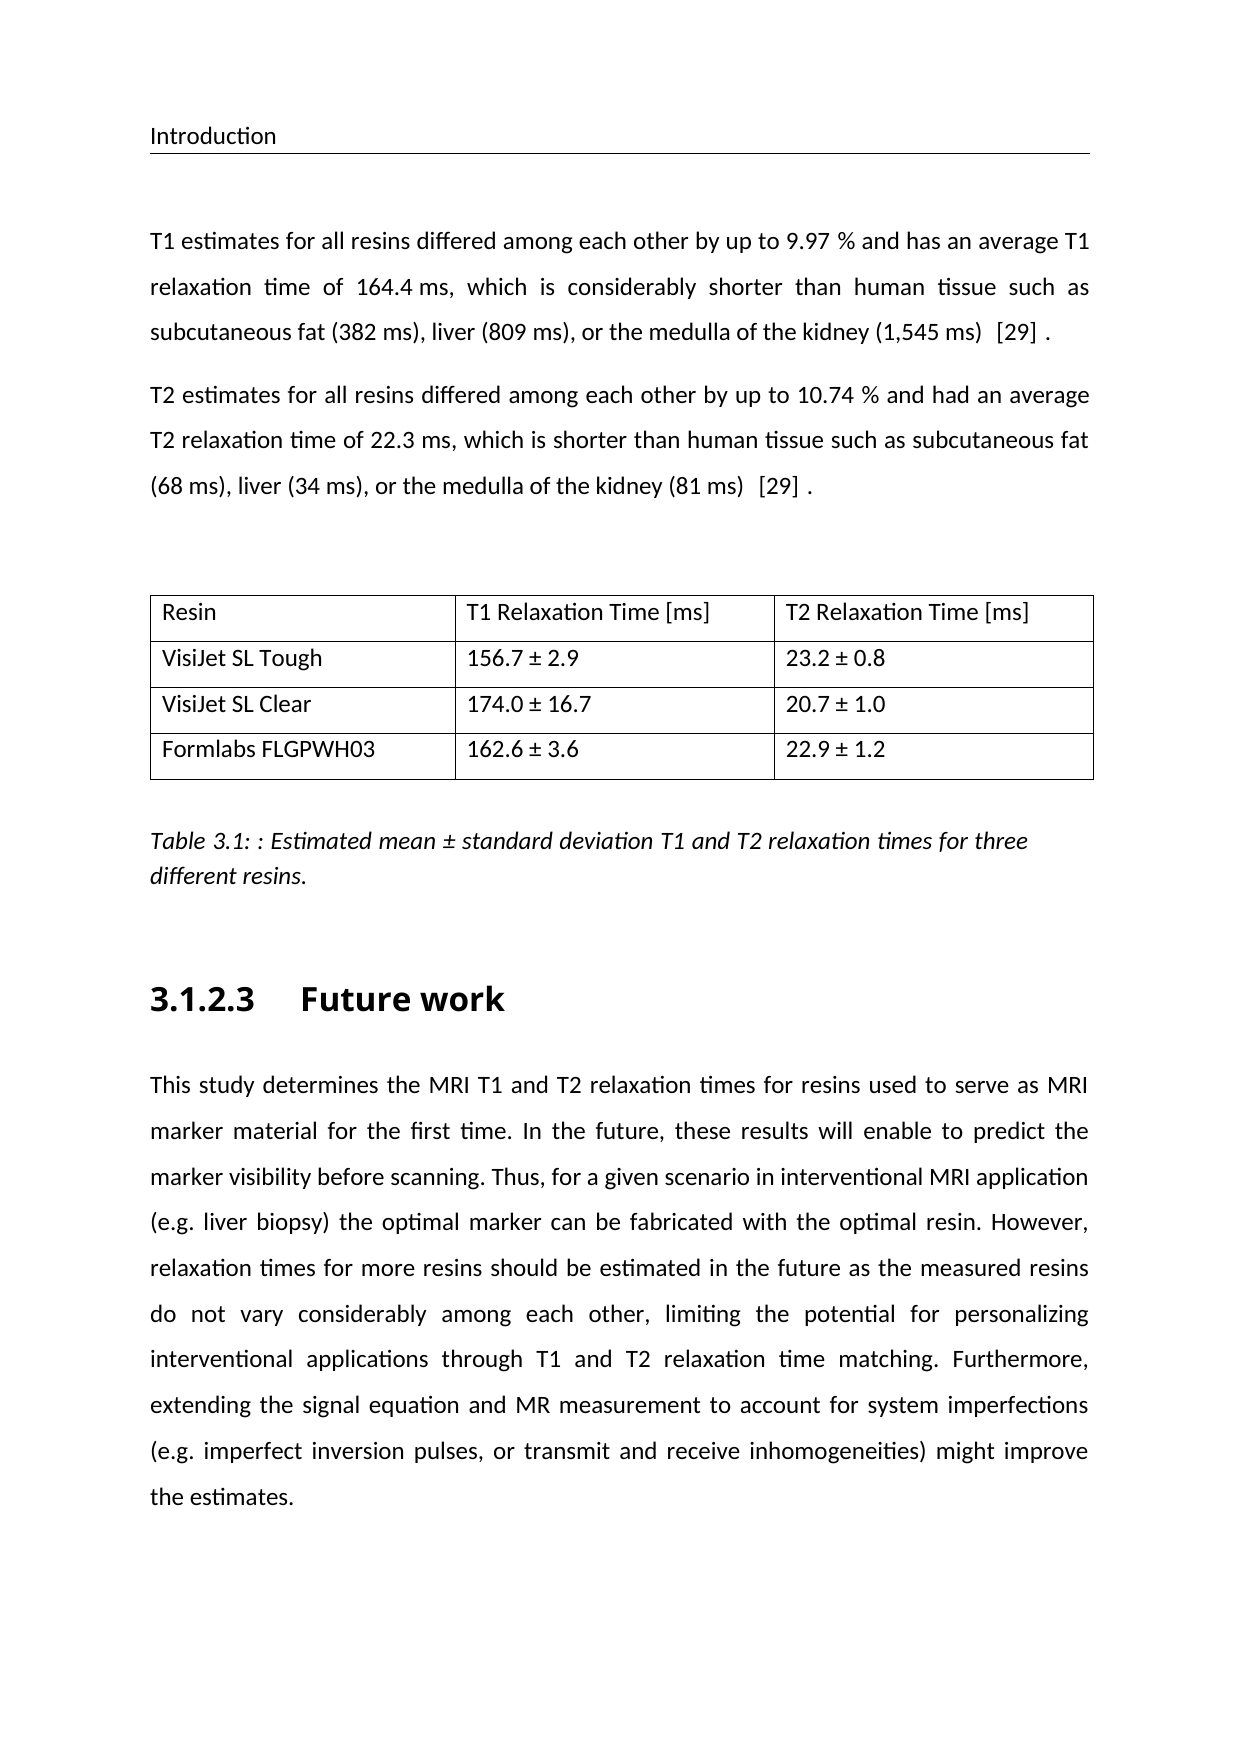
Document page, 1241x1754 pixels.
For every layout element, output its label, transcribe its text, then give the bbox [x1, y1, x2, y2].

table_cell VisiJet SL Tough [151, 642, 455, 687]
table_header T1 Relaxation Time [ms] [456, 596, 774, 641]
table_header Resin [151, 596, 455, 641]
table_cell 23.2 ± 0.8 [775, 642, 1093, 687]
table_cell Formlabs FLGPWH03 [151, 734, 455, 778]
table_cell 174.0 ± 16.7 [456, 688, 774, 733]
table_cell 162.6 ± 3.6 [456, 734, 774, 778]
table_cell VisiJet SL Clear [151, 688, 455, 733]
subtitle Future work [150, 976, 1090, 1021]
text T2 estimates for all resins differed among each other by up to 10.74 % and had an average T2 relaxation time of 22.3 ms, which is shorter than human tissue such as subcutaneous fat (68 ms), liver (34 ms), or the medulla of the kidney (81 ms) . [150, 379, 1090, 501]
text Table ‎3.1: : Estimated mean ± standard deviation T1 and T2 relaxation times for three different resins. [150, 825, 1031, 890]
text This study determines the MRI T1 and T2 relaxation times for resins used to serve as MRI marker material for the first time. In the future, these results will enable to predict the marker visibility before scanning. Thus, for a given scenario in interventional MRI application (e.g. liver biopsy) the optimal marker can be fabricated with the optimal resin. However, relaxation times for more resins should be estimated in the future as the measured resins do not vary considerably among each other, limiting the potential for personalizing interventional applications through T1 and T2 relaxation time matching. Furthermore, extending the signal equation and MR measurement to account for system imperfections (e.g. imperfect inversion pulses, or transmit and receive inhomogeneities) might improve the estimates. [150, 1069, 1090, 1511]
table_header T2 Relaxation Time [ms] [775, 596, 1093, 641]
text T1 estimates for all resins differed among each other by up to 9.97 % and has an average T1 relaxation time of 164.4 ms, which is considerably shorter than human tissue such as subcutaneous fat (382 ms), liver (809 ms), or the medulla of the kidney (1,545 ms) . [150, 225, 1090, 347]
table_cell 156.7 ± 2.9 [456, 642, 774, 687]
table_cell 20.7 ± 1.0 [775, 688, 1093, 733]
table_cell 22.9 ± 1.2 [775, 734, 1093, 778]
